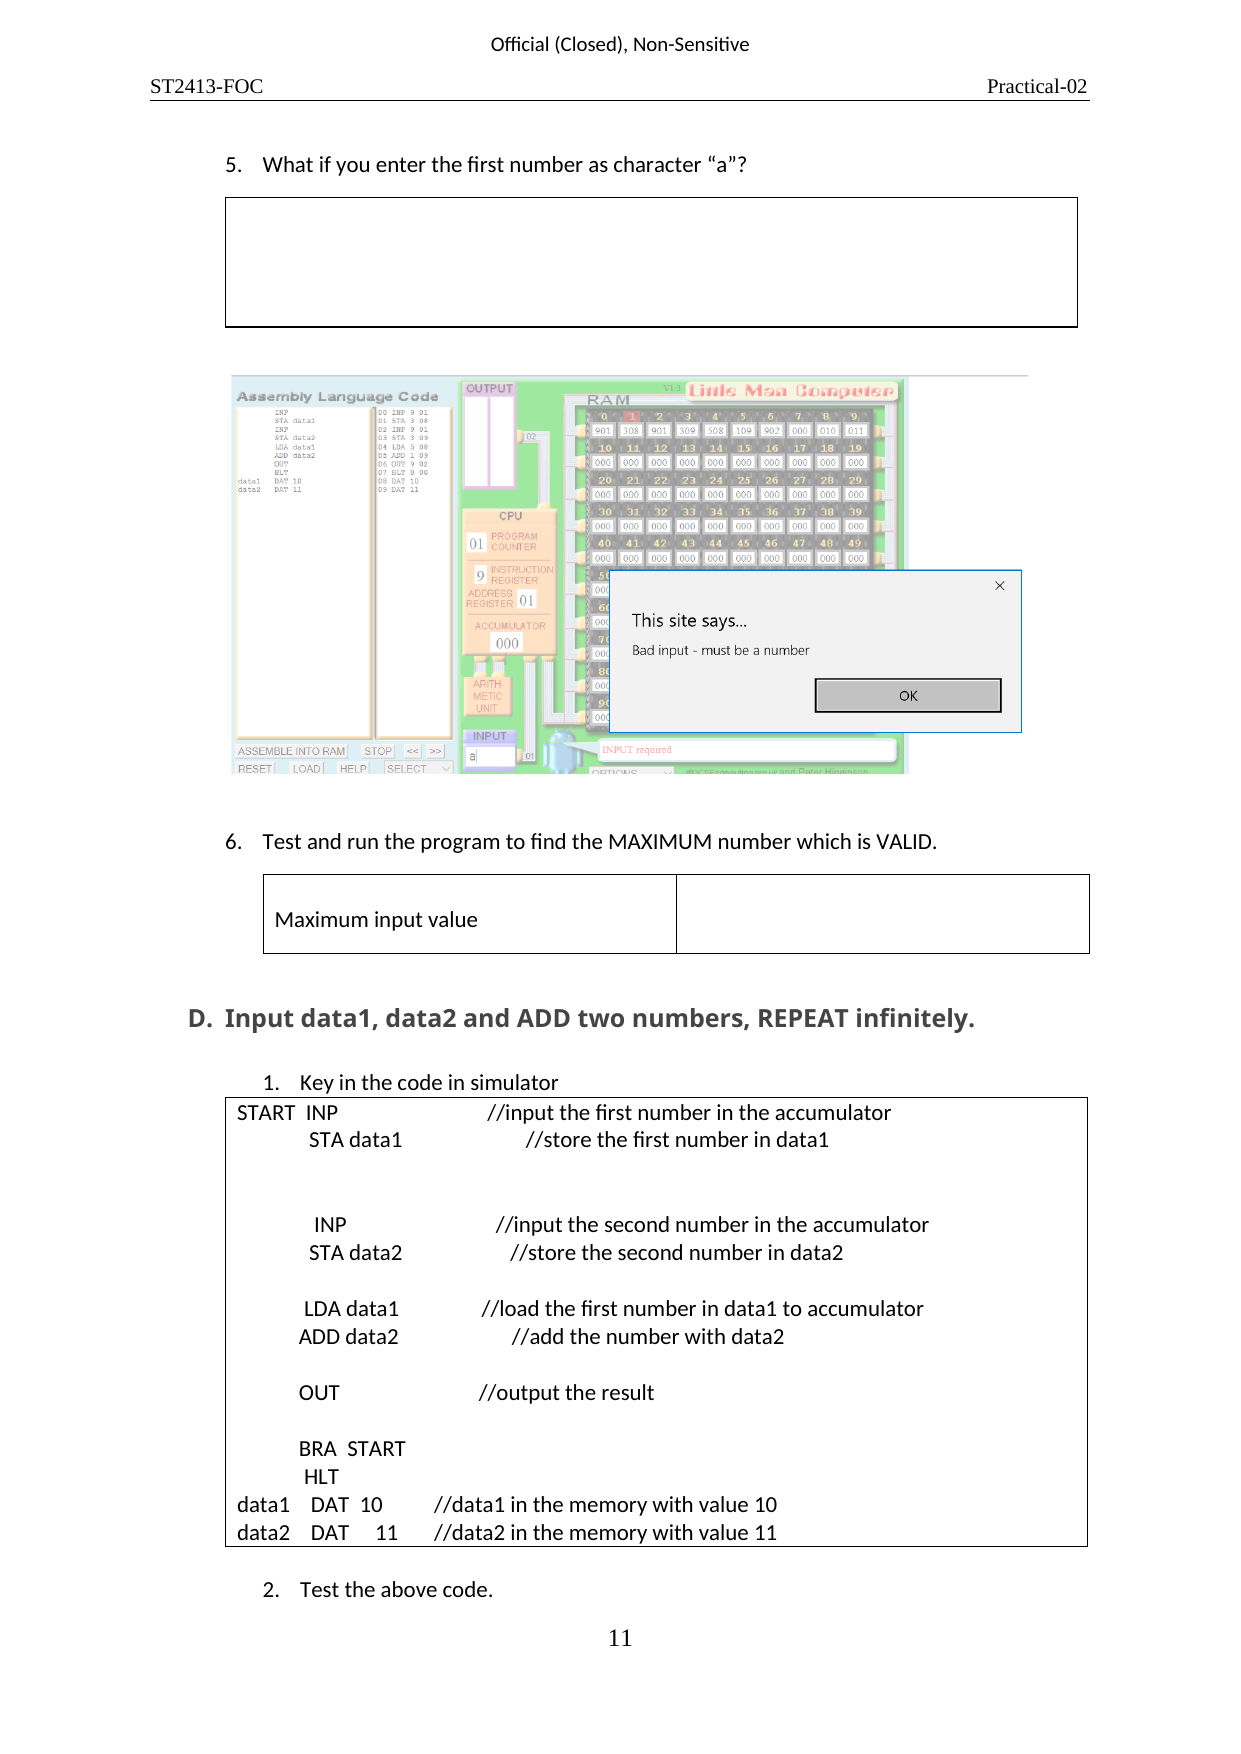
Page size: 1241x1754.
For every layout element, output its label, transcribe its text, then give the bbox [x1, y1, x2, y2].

list What if you enter the first number as character “a”? [225, 150, 1090, 178]
list Key in the code in simulator [262, 1068, 1090, 1097]
table_header Valid Maximum input value [264, 875, 676, 952]
list Test the above code. [262, 1575, 1090, 1603]
picture [231, 375, 1029, 774]
table_header [677, 875, 1089, 952]
list Test and run the program to find the MAXIMUM number which is VALID. [225, 827, 1090, 855]
table_header START INP //input the first number in the accumulator STA data1 //store the first number in data1 INP //input the second number in the accumulator STA data2 //store the second number in data2 LDA data1 //load the first number in data1 to accumulator ADD data2 //add the number with data2 OUT //output the result BRA START HLT data1 DAT 10 //data1 in the memory with value 10 data2 DAT 11 //data2 in the memory with value 11 [226, 1098, 1087, 1546]
list Input data1, data2 and ADD two numbers, REPEAT infinitely. [187, 1000, 1090, 1034]
table_header [226, 198, 1077, 326]
